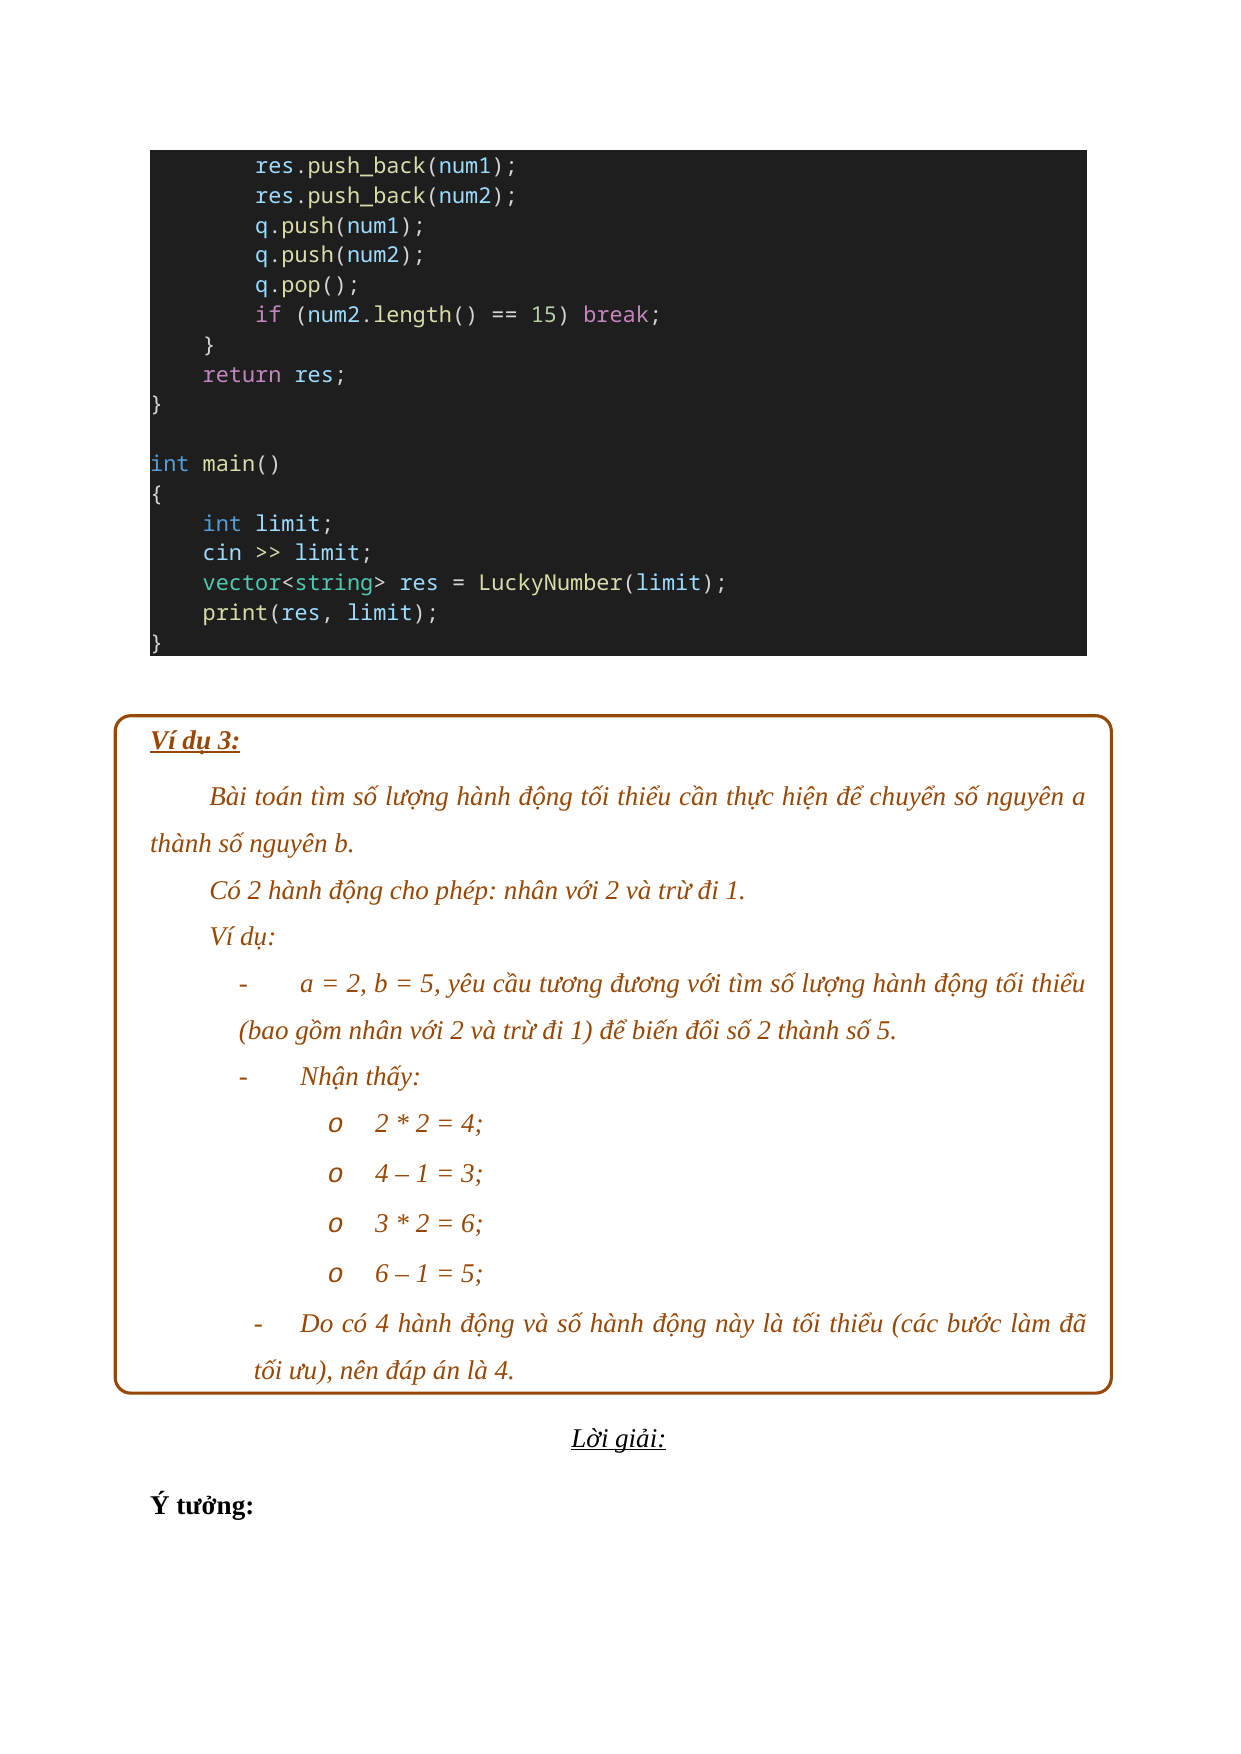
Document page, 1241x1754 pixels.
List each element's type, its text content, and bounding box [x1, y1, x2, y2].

list 6 – 1 = 5; [327, 1257, 1087, 1291]
text res.push_back(num1); [150, 150, 1087, 180]
list a = 2, b = 5, yêu cầu tương đương với tìm số lượng hành động tối thiểu (bao gồm nhân với 2 và trừ đi 1) để biến đổi số 2 thành số 5. [239, 967, 1087, 1045]
text if (num2.length() == 15) break; [150, 299, 1087, 329]
text { [150, 478, 1087, 507]
text Ví dụ 3: [150, 724, 1087, 755]
text return res; [150, 358, 1087, 388]
text q.pop(); [150, 269, 1087, 299]
text Bài toán tìm số lượng hành động tối thiểu cần thực hiện để chuyển số nguyên a thành số nguyên b. [150, 781, 1087, 858]
text q.push(num2); [150, 239, 1087, 269]
text res.push_back(num2); [150, 180, 1087, 209]
list 4 – 1 = 3; [327, 1157, 1087, 1191]
text } [150, 627, 1087, 656]
text Ý tưởng: [150, 1489, 1087, 1520]
text vector<string> res = LuckyNumber(limit); [150, 567, 1087, 597]
text int main() [150, 448, 1087, 478]
text Ví dụ: [150, 921, 1087, 952]
text } [150, 388, 1087, 418]
text q.push(num1); [150, 209, 1087, 239]
text Lời giải: [150, 1422, 1087, 1453]
text print(res, limit); [150, 597, 1087, 627]
text int limit; [150, 507, 1087, 537]
list Nhận thấy: [239, 1061, 1087, 1092]
list Do có 4 hành động và số hành động này là tối thiểu (các bước làm đã tối ưu), nên đáp án là 4. [253, 1308, 1087, 1385]
list 2 * 2 = 4; [327, 1107, 1087, 1141]
text } [150, 329, 1087, 358]
text Có 2 hành động cho phép: nhân với 2 và trừ đi 1. [150, 874, 1087, 905]
text cin >> limit; [150, 537, 1087, 567]
list 3 * 2 = 6; [327, 1207, 1087, 1241]
